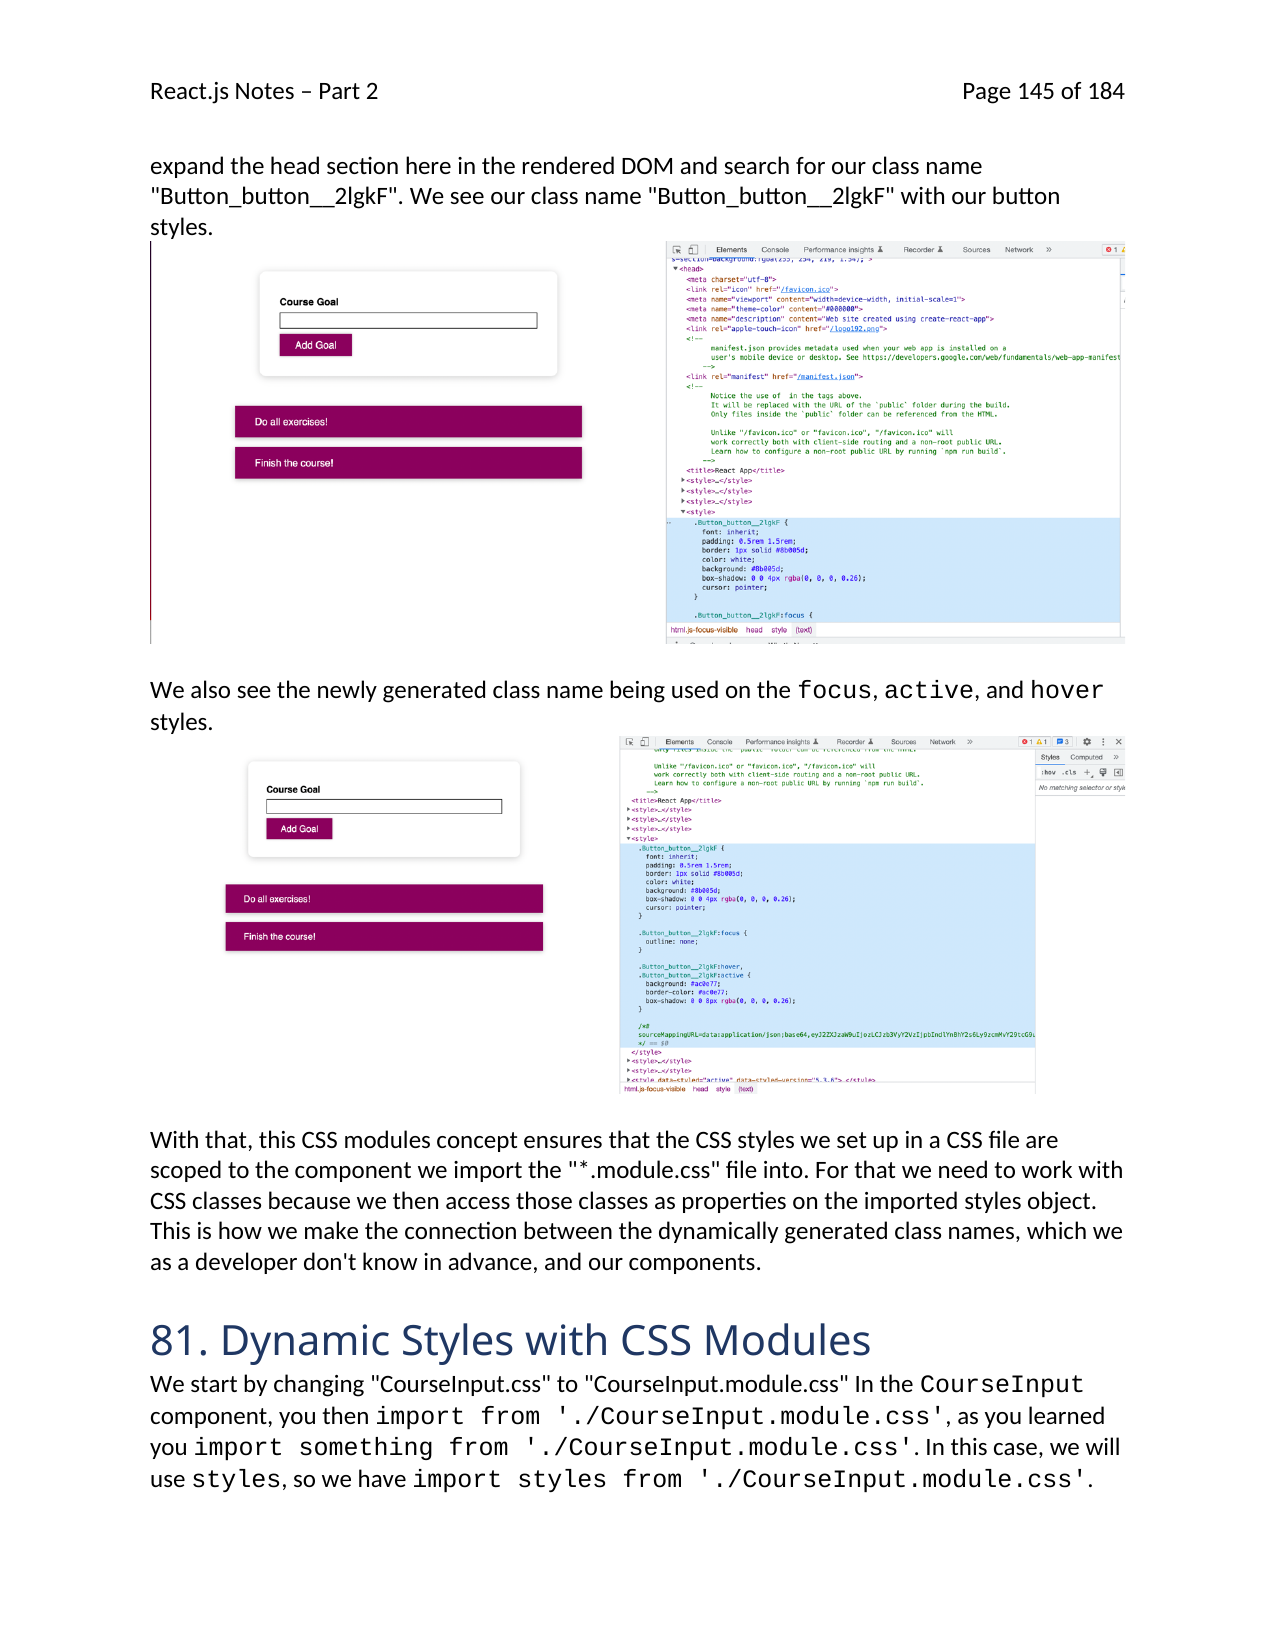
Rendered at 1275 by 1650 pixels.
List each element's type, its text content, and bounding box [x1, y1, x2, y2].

picture [150, 736, 1125, 1094]
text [150, 150, 1125, 241]
text We also see the newly generated class name being used on the focus, active, and hover styles. [150, 674, 1125, 736]
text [150, 1368, 1125, 1495]
picture [150, 241, 1125, 644]
subtitle 81. Dynamic Styles with CSS Modules [150, 1311, 1125, 1368]
text With that, this CSS modules concept ensures that the CSS styles we set up in a CSS file are scoped to the component we import the "*.module.css" file into. For that we need to work with CSS classes because we then access those classes as properties on the imported styles object. This is how we make the connection between the dynamically generated class names, which we as a developer don't know in advance, and our components. [150, 1124, 1125, 1277]
